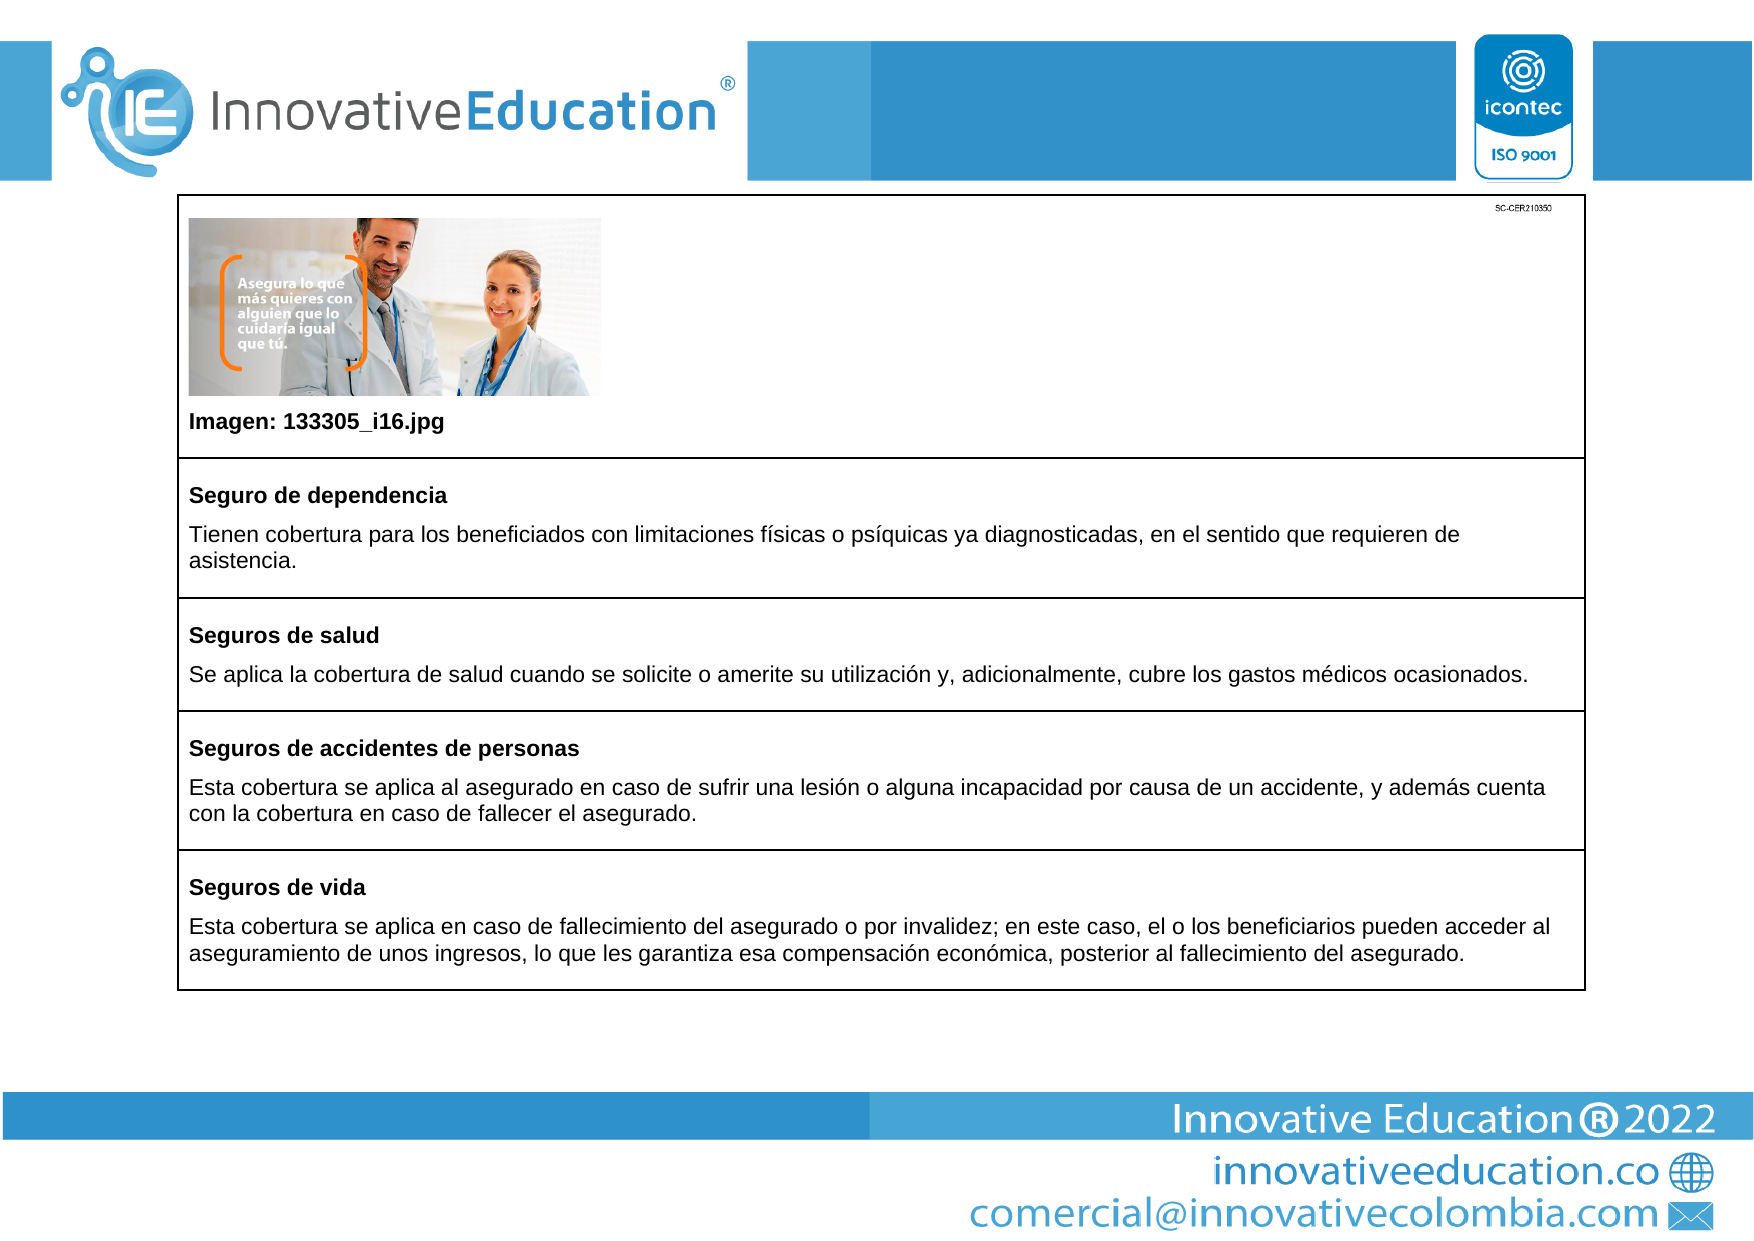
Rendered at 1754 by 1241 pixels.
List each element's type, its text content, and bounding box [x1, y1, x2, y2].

table_cell Seguro de dependencia Tienen cobertura para los beneficiados con limitaciones físicas o psíquicas ya diagnosticadas, en el sentido que requieren de asistencia. [179, 459, 1584, 597]
picture [2, 1091, 1754, 1237]
table_cell Seguros de salud Se aplica la cobertura de salud cuando se solicite o amerite su utilización y, adicionalmente, cubre los gastos médicos ocasionados. [179, 599, 1584, 710]
picture [1471, 32, 1576, 194]
picture [0, 28, 1456, 194]
table_cell Imagen: 133305_i16.jpg [179, 196, 1584, 457]
table_cell Seguros de accidentes de personas Esta cobertura se aplica al asegurado en caso de sufrir una lesión o alguna incapacidad por causa de un accidente, y además cuenta con la cobertura en caso de fallecer el asegurado. [179, 712, 1584, 849]
picture [188, 218, 601, 396]
table_cell Seguros de vida Esta cobertura se aplica en caso de fallecimiento del asegurado o por invalidez; en este caso, el o los beneficiarios pueden acceder al aseguramiento de unos ingresos, lo que les garantiza esa compensación económica, posterior al fallecimiento del asegurado. [179, 851, 1584, 989]
picture [1593, 28, 1752, 194]
